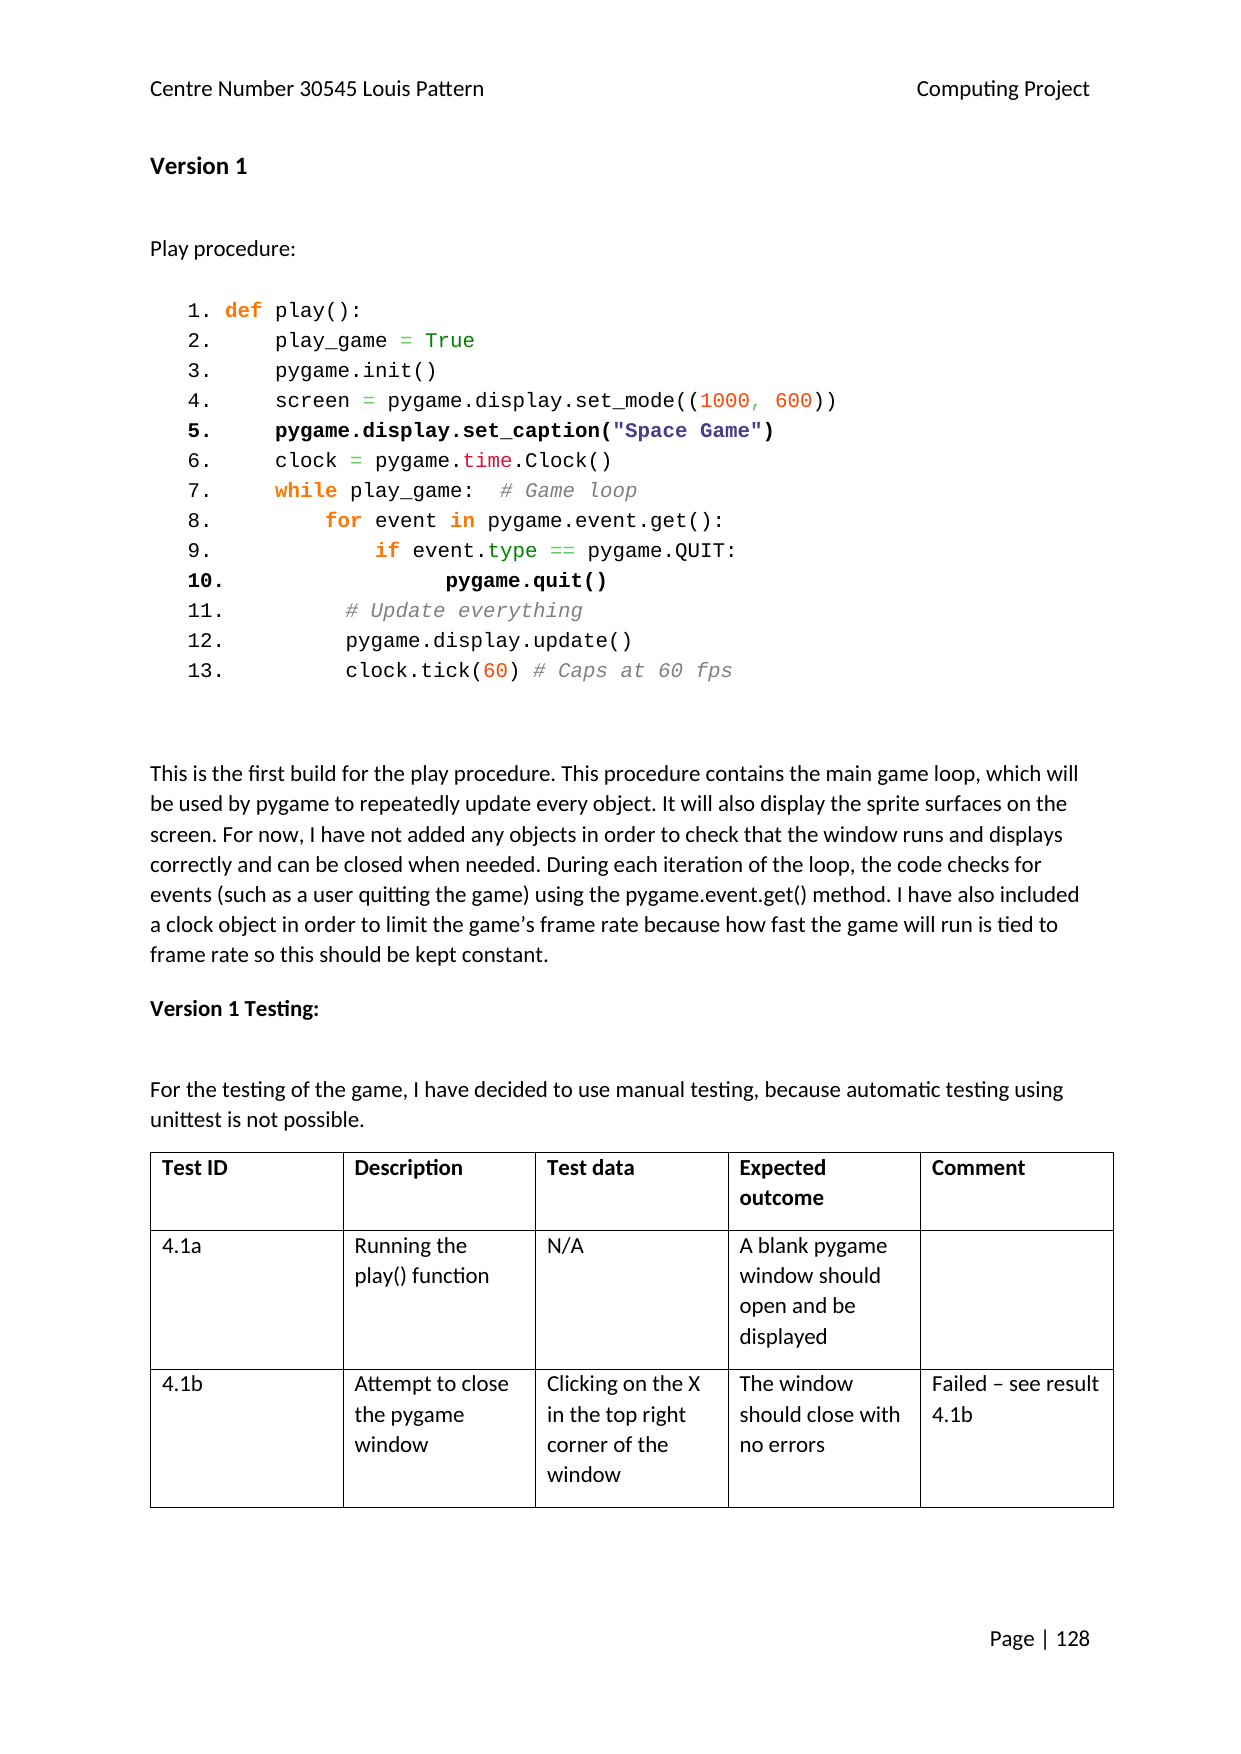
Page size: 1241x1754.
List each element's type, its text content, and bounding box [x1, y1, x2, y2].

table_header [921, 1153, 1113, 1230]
list def play(): [187, 293, 1090, 323]
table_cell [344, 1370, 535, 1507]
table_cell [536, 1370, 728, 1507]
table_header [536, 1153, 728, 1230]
list play_game = True [187, 323, 1090, 353]
list pygame.display.set_caption("Space Game") [187, 413, 1090, 443]
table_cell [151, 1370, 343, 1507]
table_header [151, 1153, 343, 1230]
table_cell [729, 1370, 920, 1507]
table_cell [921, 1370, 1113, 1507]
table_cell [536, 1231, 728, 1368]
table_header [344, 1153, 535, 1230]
list while play_game: # Game loop [187, 473, 1090, 503]
list # Update everything [187, 593, 1090, 623]
text This is the first build for the play procedure. This procedure contains the main game loop, which will be used by pygame to repeatedly update every object. It will also display the sprite surfaces on the screen. For now, I have not added any objects in order to check that the window runs and displays correctly and can be closed when needed. During each iteration of the loop, the code checks for events (such as a user quitting the game) using the pygame.event.get() method. I have also included a clock object in order to limit the game’s frame rate because how fast the game will run is tied to frame rate so this should be kept constant. [150, 759, 1090, 969]
subtitle Version 1 Testing: [150, 994, 1090, 1022]
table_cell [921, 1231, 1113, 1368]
list pygame.init() [187, 353, 1090, 383]
list screen = pygame.display.set_mode((1000, 600)) [187, 383, 1090, 413]
text For the testing of the game, I have decided to use manual testing, because automatic testing using unittest is not possible. [150, 1075, 1090, 1133]
list clock = pygame.time.Clock() [187, 443, 1090, 473]
list if event.type == pygame.QUIT: [187, 533, 1090, 563]
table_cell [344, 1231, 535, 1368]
list for event in pygame.event.get(): [187, 503, 1090, 533]
list pygame.display.update() [187, 623, 1090, 653]
list pygame.quit() [187, 563, 1090, 593]
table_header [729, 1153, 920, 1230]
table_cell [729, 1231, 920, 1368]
list clock.tick(60) # Caps at 60 fps [187, 653, 1090, 683]
text Play procedure: [150, 234, 1090, 262]
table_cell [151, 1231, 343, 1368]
subtitle Version 1 [150, 150, 1090, 181]
